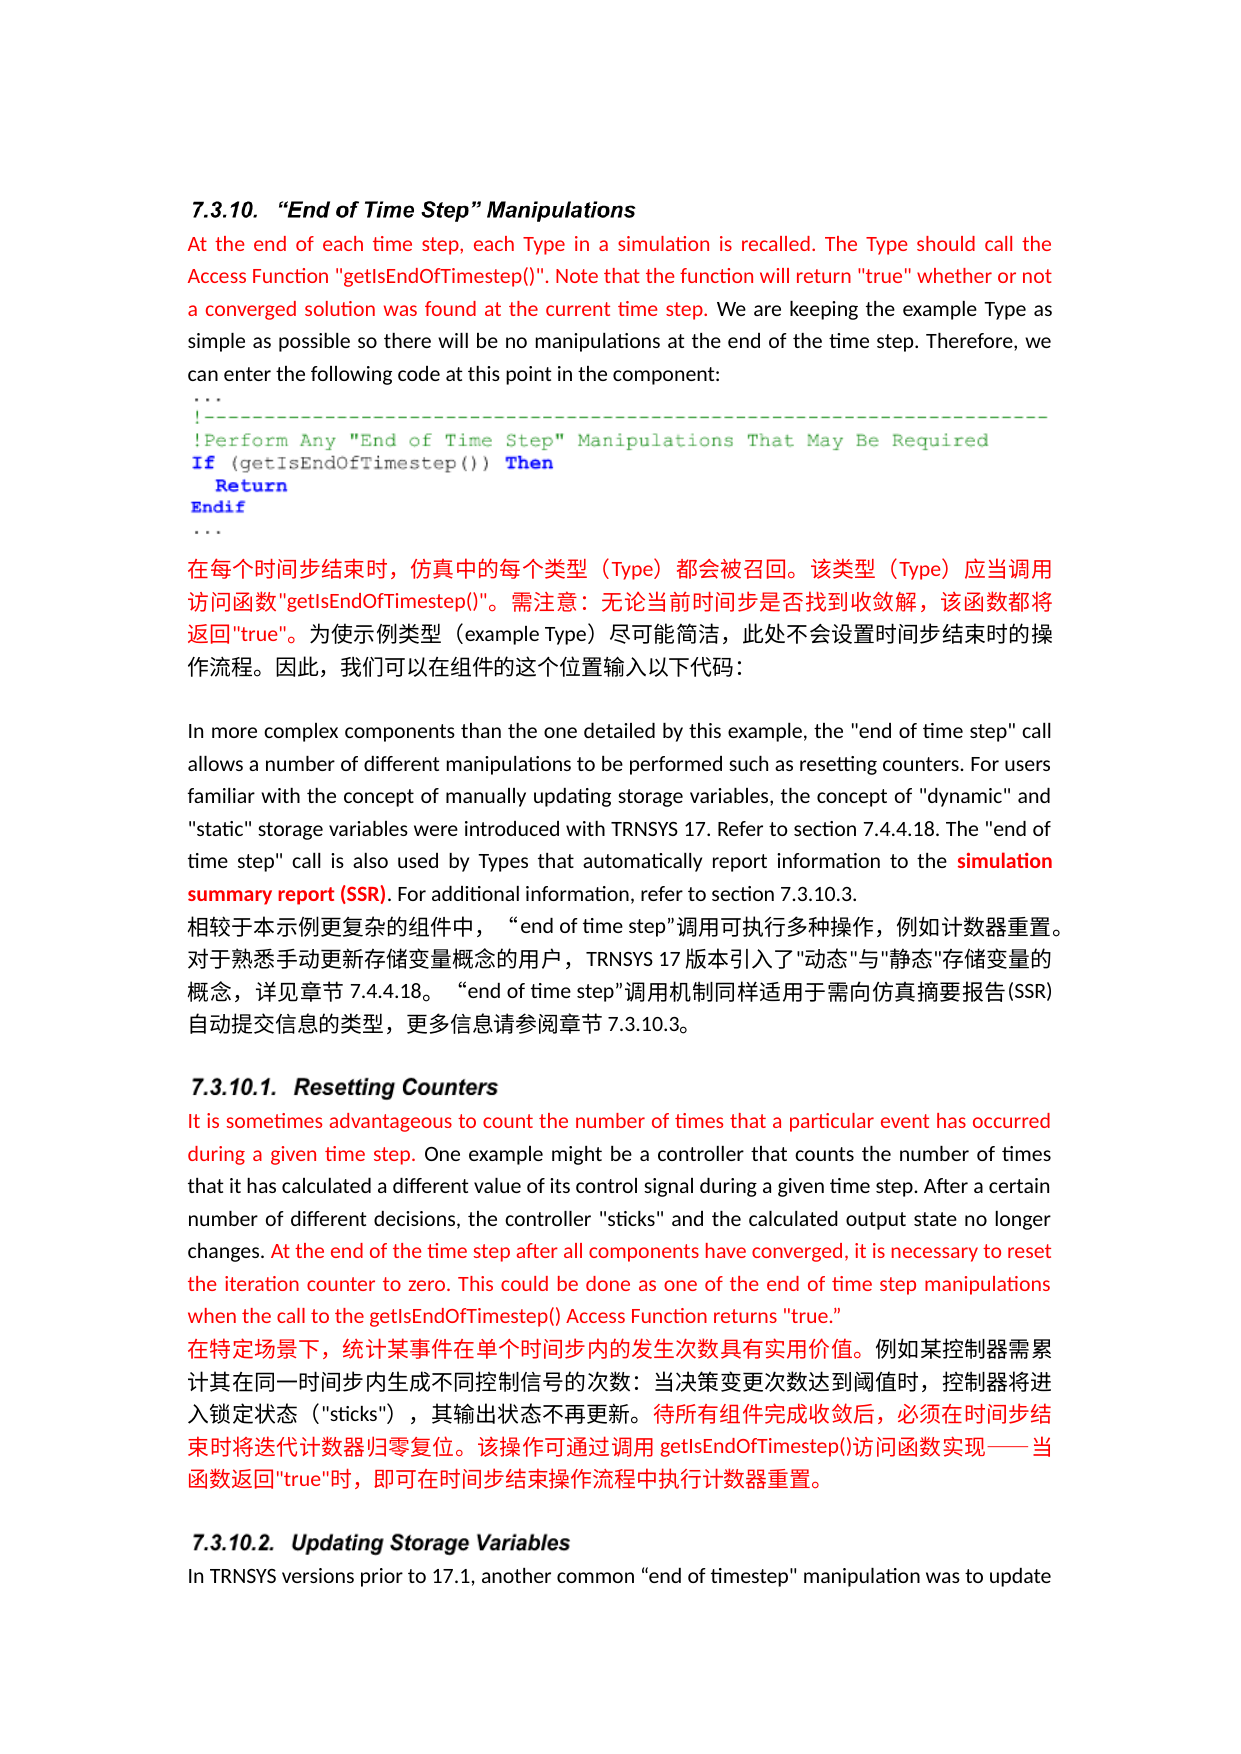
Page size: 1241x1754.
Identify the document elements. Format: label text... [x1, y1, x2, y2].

picture [187, 389, 1053, 541]
text 相较于本示例更复杂的组件中，“end of time step”调用可执行多种操作，例如计数器重置。对于熟悉手动更新存储变量概念的用户，TRNSYS 17版本引入了"动态"与"静态"存储变量的概念，详见章节7.4.4.18。“end of time step”调用机制同样适用于需向仿真摘要报告(SSR)自动提交信息的类型，更多信息请参阅章节7.3.10.3。 [187, 909, 1053, 1039]
text 在每个时间步结束时，仿真中的每个类型（Type）都会被召回。该类型（Type）应当调用访问函数"getIsEndOfTimestep()"。需注意：无论当前时间步是否找到收敛解，该函数都将返回"true"。为使示例类型（example Type）尽可能简洁，此处不会设置时间步结束时的操作流程。因此，我们可以在组件的这个位置输入以下代码： [187, 552, 1053, 682]
text At the end of each time step, each Type in a simulation is recalled. The Type should call the Access Function "getIsEndOfTimestep()". Note that the function will return "true" whether or not a converged solution was found at the current time step. We are keeping the example Type as simple as possible so there will be no manipulations at the end of the time step. Therefore, we can enter the following code at this point in the component: [187, 227, 1053, 389]
picture [187, 194, 638, 224]
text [187, 1559, 1053, 1592]
text In more complex components than the one detailed by this example, the "end of time step" call allows a number of different manipulations to be performed such as resetting counters. For users familiar with the concept of manually updating storage variables, the concept of "dynamic" and "static" storage variables were introduced with TRNSYS 17. Refer to section 7.4.4.18. The "end of time step" call is also used by Types that automatically report information to the simulation summary report (SSR). For additional information, refer to section 7.3.10.3. [187, 714, 1053, 909]
picture [187, 1072, 505, 1102]
picture [187, 1527, 575, 1557]
text It is sometimes advantageous to count the number of times that a particular event has occurred during a given time step. One example might be a controller that counts the number of times that it has calculated a different value of its control signal during a given time step. After a certain number of different decisions, the controller "sticks" and the calculated output state no longer changes. At the end of the time step after all components have converged, it is necessary to reset the iteration counter to zero. This could be done as one of the end of time step manipulations when the call to the getIsEndOfTimestep() Access Function returns "true.” [187, 1104, 1053, 1332]
text 在特定场景下，统计某事件在单个时间步内的发生次数具有实用价值。例如某控制器需累计其在同一时间步内生成不同控制信号的次数：当决策变更次数达到阈值时，控制器将进入锁定状态（"sticks"），其输出状态不再更新。待所有组件完成收敛后，必须在时间步结束时将迭代计数器归零复位。该操作可通过调用getIsEndOfTimestep()访问函数实现——当函数返回"true"时，即可在时间步结束操作流程中执行计数器重置。 [187, 1332, 1053, 1494]
